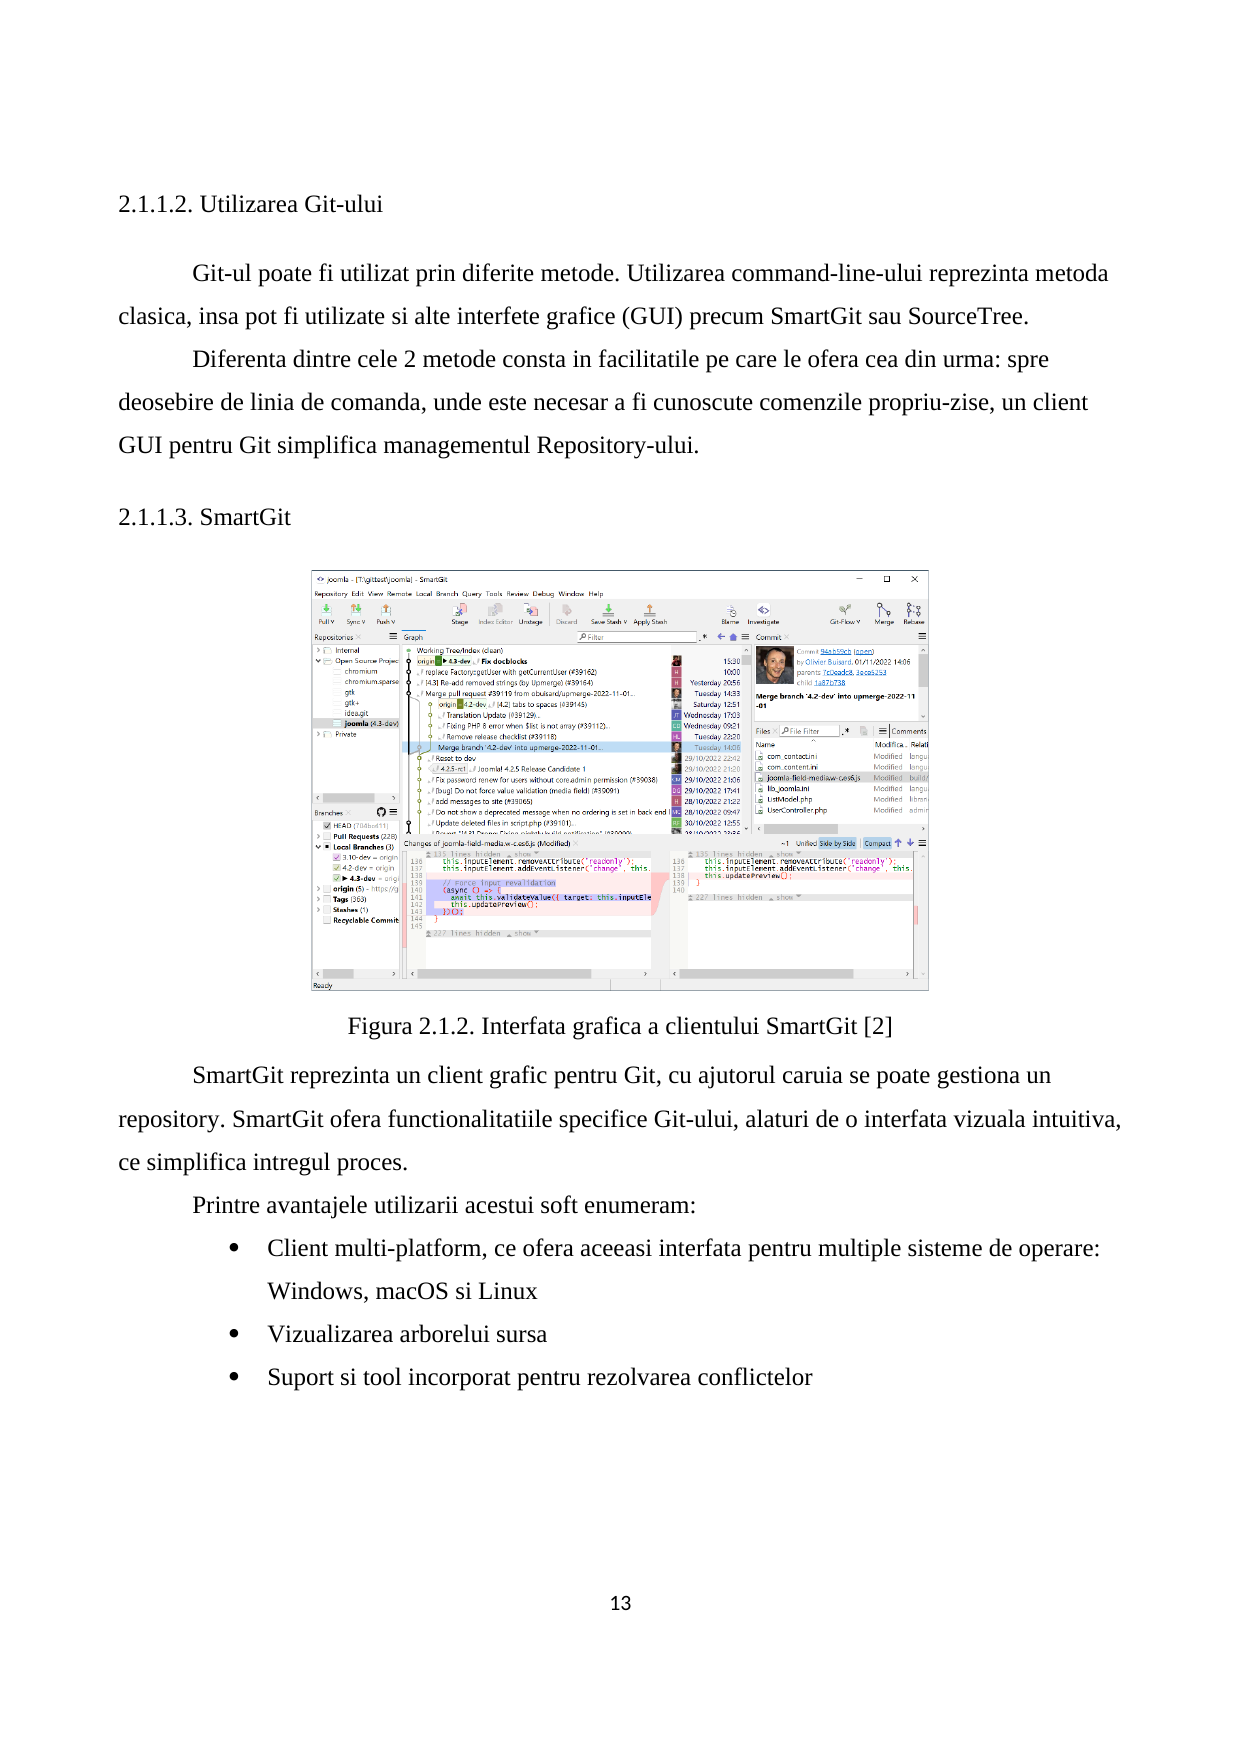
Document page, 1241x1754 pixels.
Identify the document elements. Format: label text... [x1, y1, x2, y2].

text Git-ul poate fi utilizat prin diferite metode. Utilizarea command-line-ului reprezinta metoda clasica, insa pot fi utilizate si alte interfete grafice (GUI) precum SmartGit sau SourceTree. [118, 258, 1122, 329]
list Suport si tool incorporat pentru rezolvarea conflictelor [229, 1362, 1122, 1391]
text 2.1.1.3. SmartGit [118, 502, 1122, 531]
list Vizualizarea arborelui sursa [229, 1319, 1122, 1348]
text Diferenta dintre cele 2 metode consta in facilitatile pe care le ofera cea din urma: spre deosebire de linia de comanda, unde este necesar a fi cunoscute comenzile propriu-zise, un client GUI pentru Git simplifica managementul Repository-ului. [118, 344, 1122, 459]
text SmartGit reprezinta un client grafic pentru Git, cu ajutorul caruia se poate gestiona un repository. SmartGit ofera functionalitatiile specifice Git-ului, alaturi de o interfata vizuala intuitiva, ce simplifica intregul proces. [118, 1061, 1122, 1176]
text Printre avantajele utilizarii acestui soft enumeram: [118, 1190, 1122, 1219]
text Figura 2.1.2. Interfata grafica a clientului SmartGit [2] [118, 1011, 1122, 1040]
list Client multi-platform, ce ofera aceeasi interfata pentru multiple sisteme de operare: Windows, macOS si Linux [229, 1233, 1122, 1305]
text 2.1.1.2. Utilizarea Git-ului [118, 189, 1122, 218]
picture [311, 570, 929, 991]
